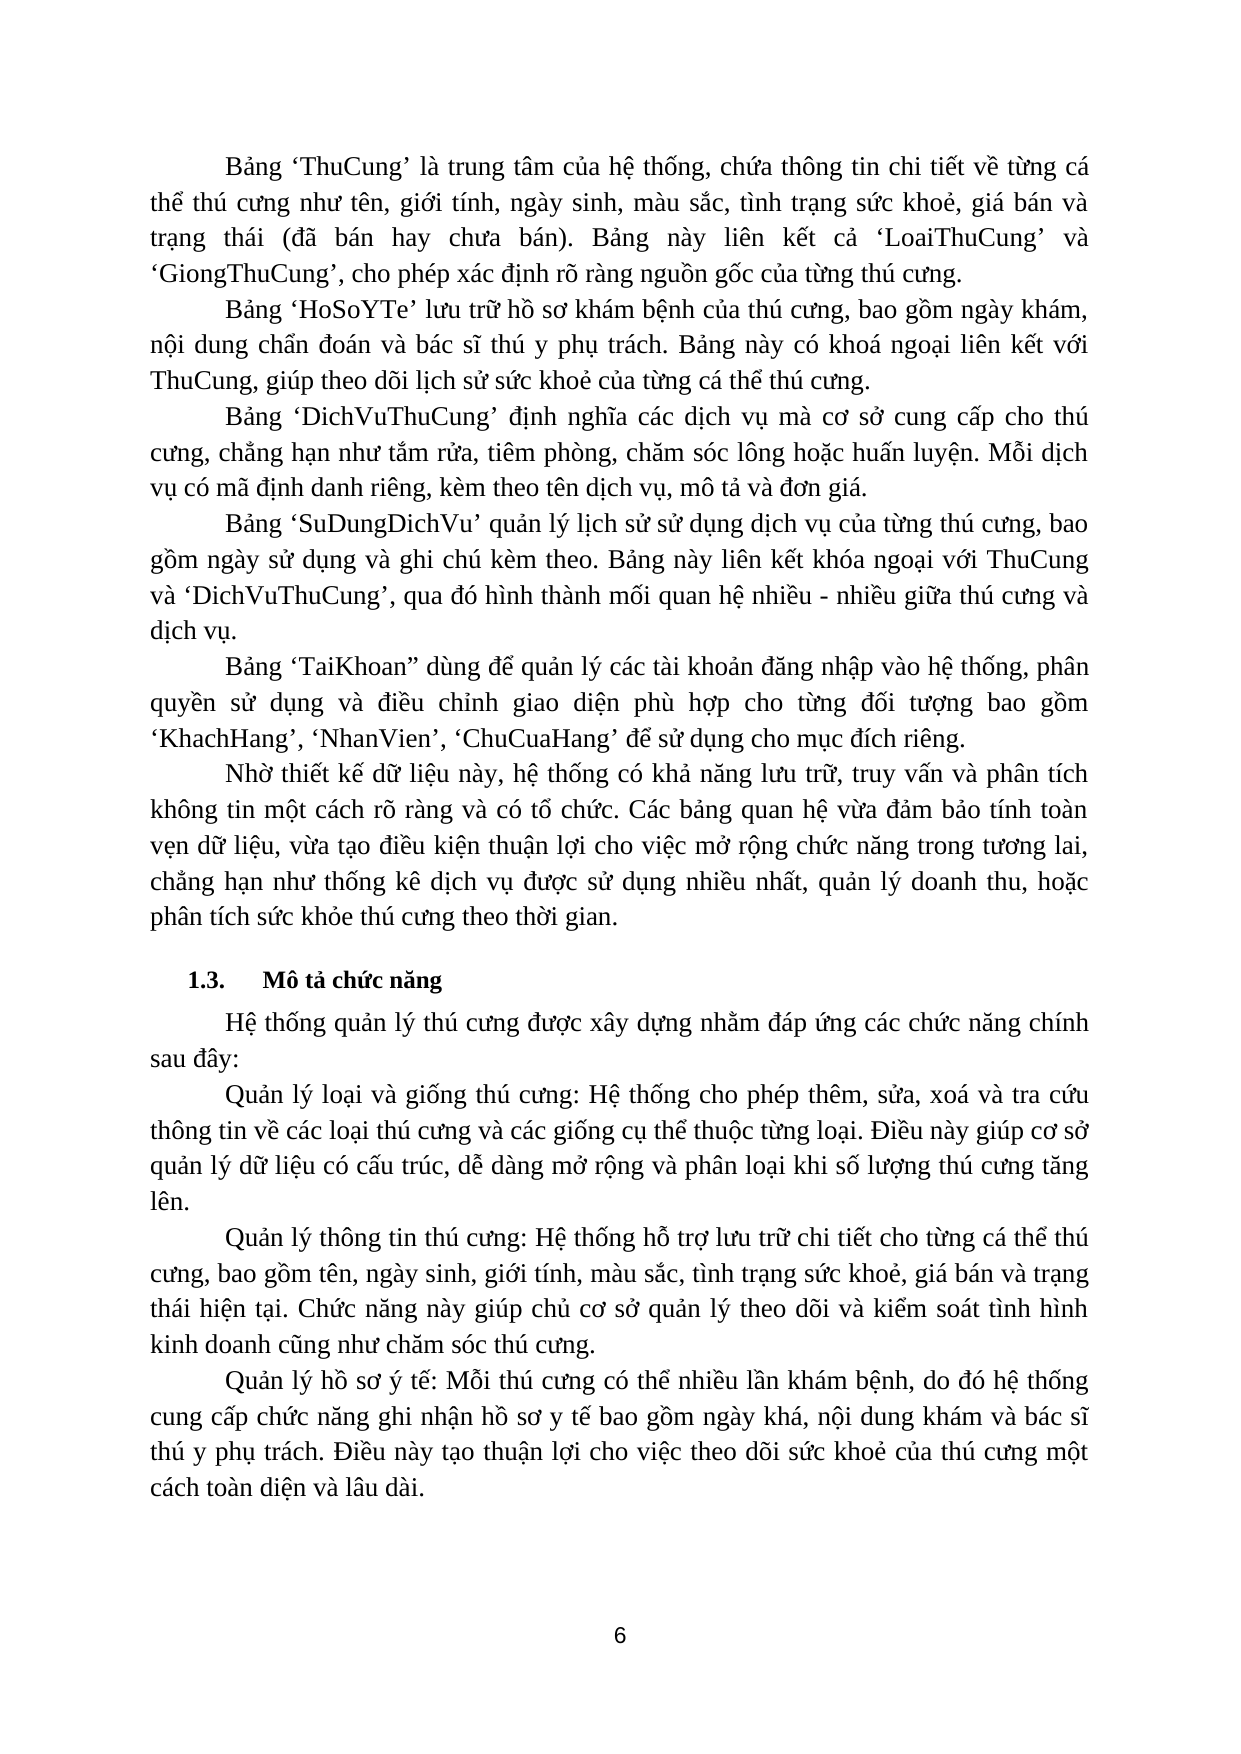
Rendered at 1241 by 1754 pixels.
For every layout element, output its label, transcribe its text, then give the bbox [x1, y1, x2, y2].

text Quản lý hồ sơ ý tế: Mỗi thú cưng có thể nhiều lần khám bệnh, do đó hệ thống cung cấp chức năng ghi nhận hồ sơ y tế bao gồm ngày khá, nội dung khám và bác sĩ thú y phụ trách. Điều này tạo thuận lợi cho việc theo dõi sức khoẻ của thú cưng một cách toàn diện và lâu dài. [150, 1364, 1090, 1502]
text Quản lý loại và giống thú cưng: Hệ thống cho phép thêm, sửa, xoá và tra cứu thông tin về các loại thú cưng và các giống cụ thể thuộc từng loại. Điều này giúp cơ sở quản lý dữ liệu có cấu trúc, dễ dàng mở rộng và phân loại khi số lượng thú cưng tăng lên. [150, 1078, 1090, 1216]
text Nhờ thiết kế dữ liệu này, hệ thống có khả năng lưu trữ, truy vấn và phân tích không tin một cách rõ ràng và có tổ chức. Các bảng quan hệ vừa đảm bảo tính toàn vẹn dữ liệu, vừa tạo điều kiện thuận lợi cho việc mở rộng chức năng trong tương lai, chẳng hạn như thống kê dịch vụ được sử dụng nhiều nhất, quản lý doanh thu, hoặc phân tích sức khỏe thú cưng theo thời gian. [150, 757, 1090, 931]
text Quản lý thông tin thú cưng: Hệ thống hỗ trợ lưu trữ chi tiết cho từng cá thể thú cưng, bao gồm tên, ngày sinh, giới tính, màu sắc, tình trạng sức khoẻ, giá bán và trạng thái hiện tại. Chức năng này giúp chủ cơ sở quản lý theo dõi và kiểm soát tình hình kinh doanh cũng như chăm sóc thú cưng. [150, 1221, 1090, 1359]
text Bảng ‘DichVuThuCung’ định nghĩa các dịch vụ mà cơ sở cung cấp cho thú cưng, chẳng hạn như tắm rửa, tiêm phòng, chăm sóc lông hoặc huấn luyện. Mỗi dịch vụ có mã định danh riêng, kèm theo tên dịch vụ, mô tả và đơn giá. [150, 400, 1090, 503]
text Bảng ‘HoSoYTe’ lưu trữ hồ sơ khám bệnh của thú cưng, bao gồm ngày khám, nội dung chẩn đoán và bác sĩ thú y phụ trách. Bảng này có khoá ngoại liên kết với ThuCung, giúp theo dõi lịch sử sức khoẻ của từng cá thể thú cưng. [150, 293, 1090, 396]
subtitle Mô tả chức năng [187, 965, 1090, 994]
text Hệ thống quản lý thú cưng được xây dựng nhằm đáp ứng các chức năng chính sau đây: [150, 1007, 1090, 1073]
text Bảng ‘TaiKhoan” dùng để quản lý các tài khoản đăng nhập vào hệ thống, phân quyền sử dụng và điều chỉnh giao diện phù hợp cho từng đối tượng bao gồm ‘KhachHang’, ‘NhanVien’, ‘ChuCuaHang’ để sử dụng cho mục đích riêng. [150, 650, 1090, 753]
text Bảng ‘SuDungDichVu’ quản lý lịch sử sử dụng dịch vụ của từng thú cưng, bao gồm ngày sử dụng và ghi chú kèm theo. Bảng này liên kết khóa ngoại với ThuCung và ‘DichVuThuCung’, qua đó hình thành mối quan hệ nhiều - nhiều giữa thú cưng và dịch vụ. [150, 507, 1090, 646]
text Bảng ‘ThuCung’ là trung tâm của hệ thống, chứa thông tin chi tiết về từng cá thể thú cưng như tên, giới tính, ngày sinh, màu sắc, tình trạng sức khoẻ, giá bán và trạng thái (đã bán hay chưa bán). Bảng này liên kết cả ‘LoaiThuCung’ và ‘GiongThuCung’, cho phép xác định rõ ràng nguồn gốc của từng thú cưng. [150, 150, 1090, 288]
